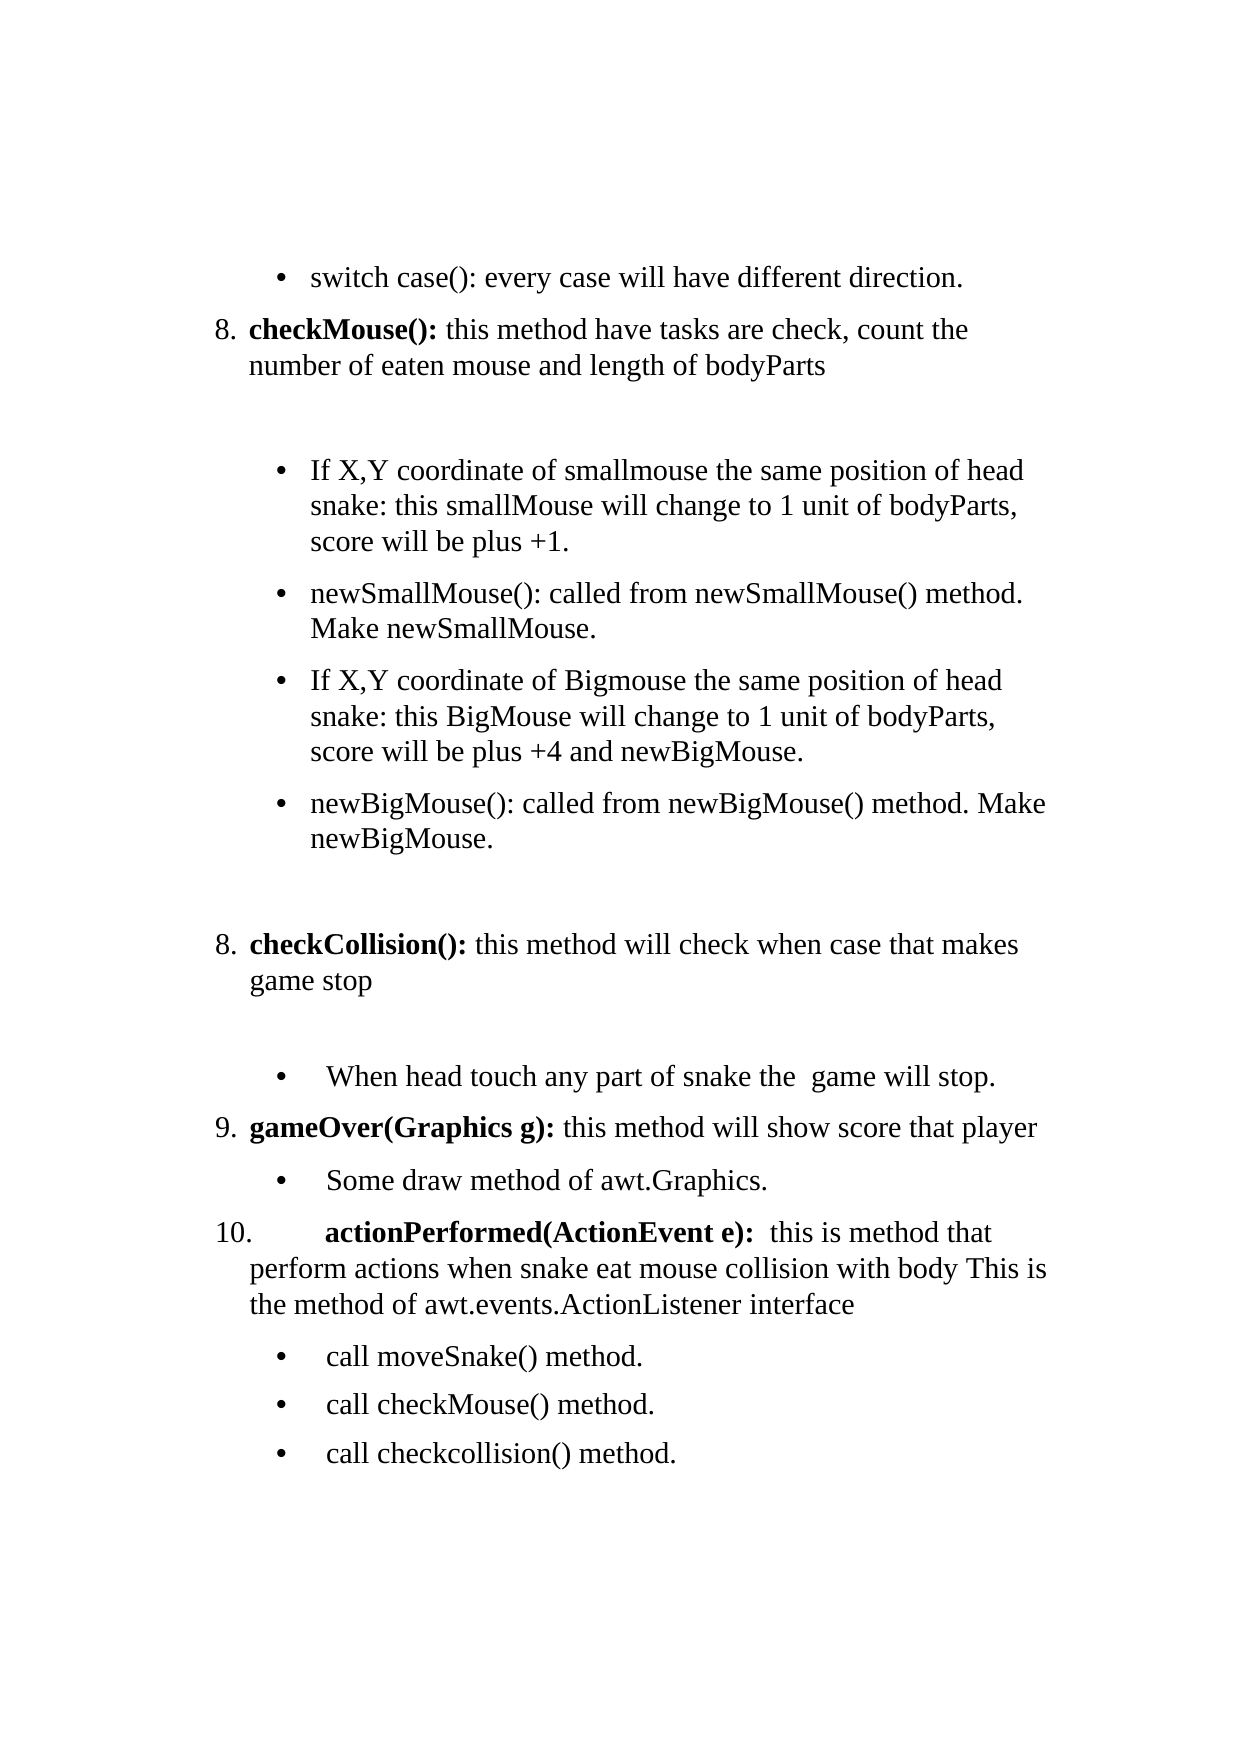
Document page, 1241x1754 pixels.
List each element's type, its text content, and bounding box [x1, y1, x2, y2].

list call checkMouse() method. [276, 1386, 1065, 1421]
list switch case(): every case will have different direction. [276, 259, 1065, 294]
list checkCollision(): this method will check when case that makes game stop [215, 926, 1065, 997]
list newSmallMouse(): called from newSmallMouse() method. Make newSmallMouse. [276, 575, 1065, 645]
list checkMouse(): this method have tasks are check, count the number of eaten mouse and length of bodyParts [214, 311, 1065, 381]
list call checkcollision() method. [276, 1435, 1065, 1470]
list call moveSnake() method. [276, 1338, 1065, 1372]
list When head touch any part of snake the game will stop. [276, 1058, 1065, 1093]
list If X,Y coordinate of smallmouse the same position of head snake: this smallMouse will change to 1 unit of bodyParts, score will be plus +1. [276, 452, 1065, 558]
list actionPerformed(ActionEvent e): this is method that perform actions when snake eat mouse collision with body This is the method of awt.events.ActionListener interface [215, 1214, 1065, 1321]
list gameOver(Graphics g): this method will show score that player [215, 1109, 1065, 1144]
list newBigMouse(): called from newBigMouse() method. Make newBigMouse. [276, 785, 1065, 855]
list Some draw method of awt.Graphics. [276, 1162, 1065, 1197]
list If X,Y coordinate of Bigmouse the same position of head snake: this BigMouse will change to 1 unit of bodyParts, score will be plus +4 and newBigMouse. [276, 662, 1065, 768]
